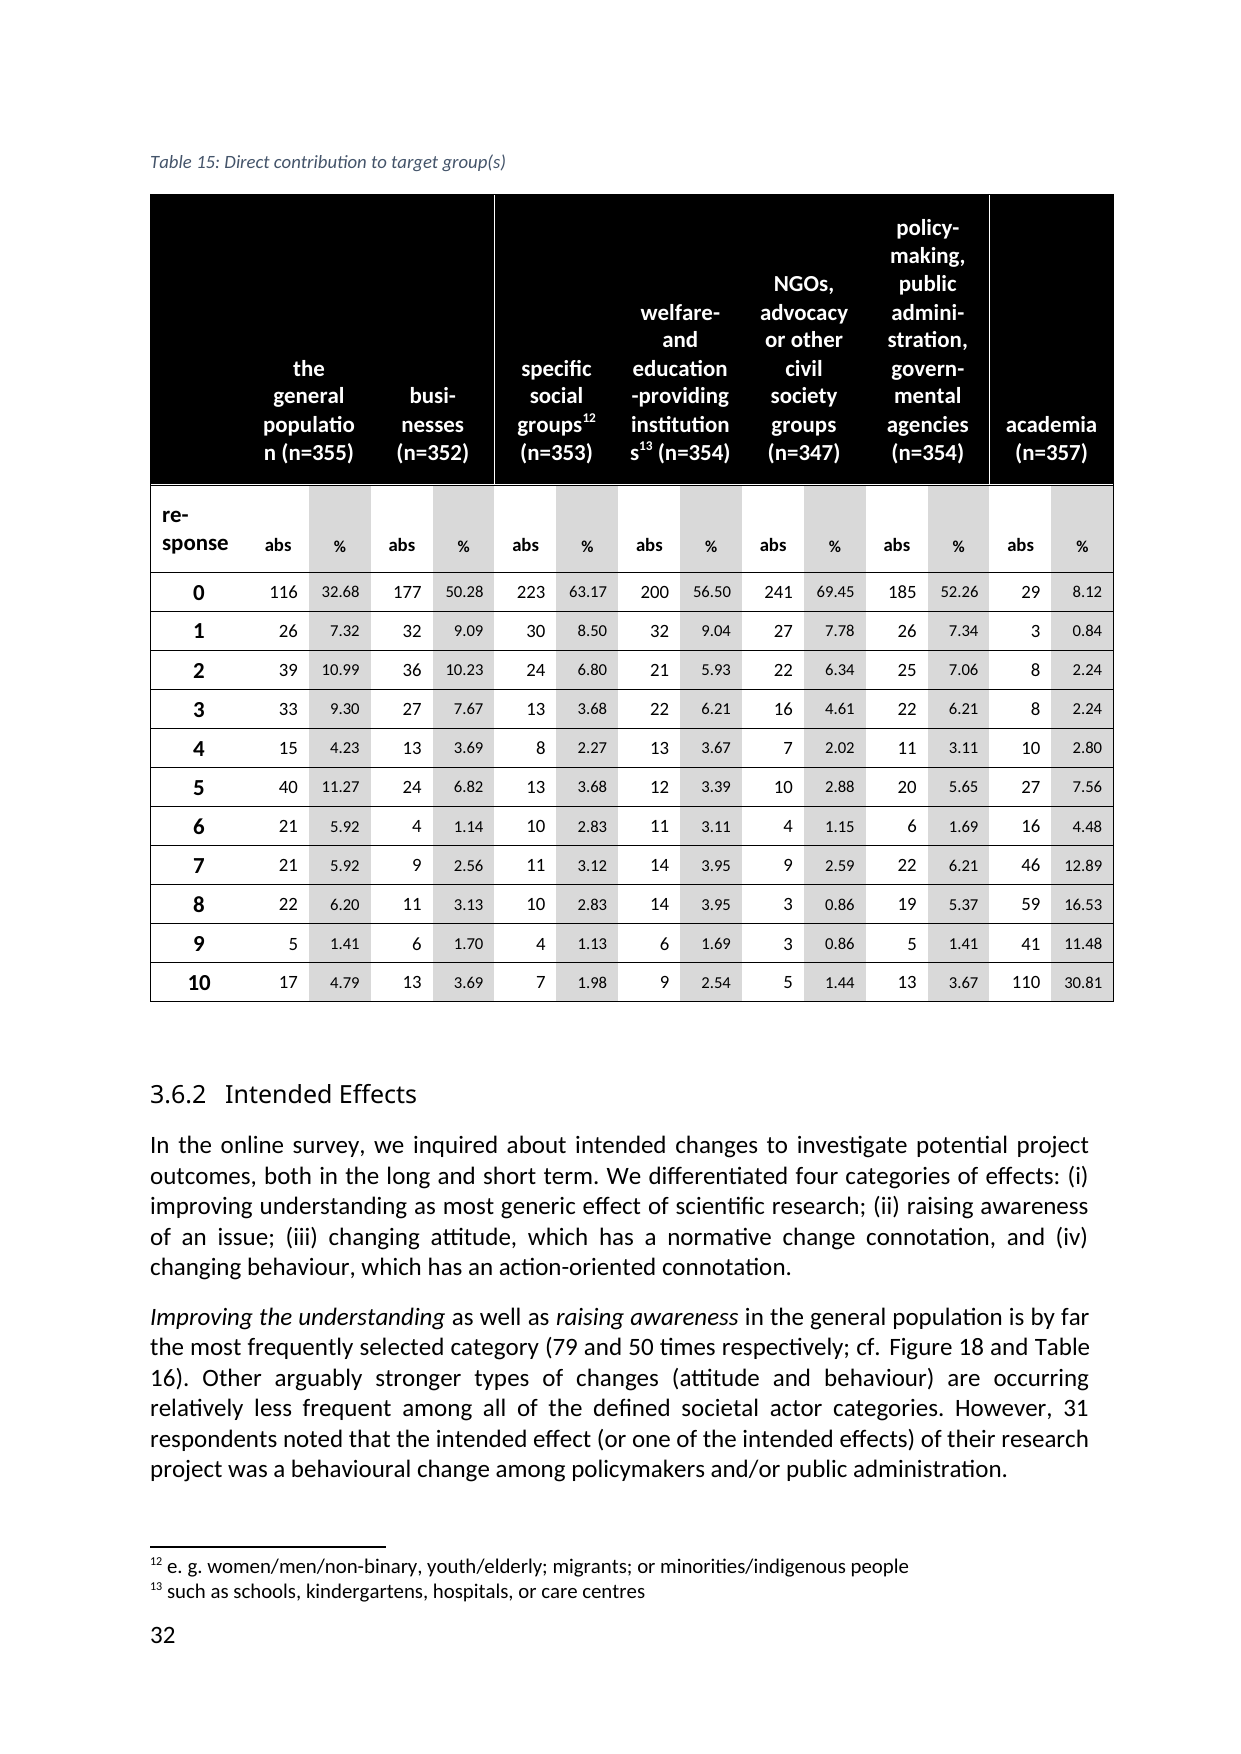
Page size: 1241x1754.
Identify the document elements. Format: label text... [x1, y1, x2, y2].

table_cell 13 [495, 768, 556, 806]
table_cell % [309, 486, 371, 572]
table_cell 27 [990, 768, 1051, 806]
table_cell 5 [866, 924, 928, 962]
table_cell 11 [618, 807, 680, 845]
table_cell 5.92 [309, 807, 371, 845]
table_cell 21 [618, 651, 680, 689]
table_cell 3.67 [928, 963, 989, 1001]
table_cell 36 [371, 651, 432, 689]
table_cell % [433, 486, 494, 572]
text Table 15: Direct contribution to target group(s) [150, 150, 1090, 173]
table_cell 3 [742, 885, 804, 923]
table_cell 46 [990, 846, 1051, 884]
table_cell 6 [866, 807, 928, 845]
table_cell 3.13 [433, 885, 494, 923]
table_cell 2.88 [804, 768, 866, 806]
table_header welfare- and education-providing institutions (n=354) [618, 195, 742, 484]
table_cell 11 [371, 885, 432, 923]
text In the online survey, we inquired about intended changes to investigate potential project outcomes, both in the long and short term. We differentiated four categories of effects: (i) improving understanding as most generic effect of scientific research; (ii) raising awareness of an issue; (iii) changing attitude, which has a normative change connotation, and (iv) changing behaviour, which has an action-oriented connotation. [150, 1129, 1090, 1282]
table_cell 6.80 [556, 651, 618, 689]
table_cell 22 [866, 846, 928, 884]
table_cell 6.21 [928, 846, 989, 884]
table_cell 13 [371, 729, 432, 767]
table_cell 5 [151, 768, 247, 806]
table_cell 41 [990, 924, 1051, 962]
table_cell 2.83 [556, 885, 618, 923]
table_cell 13 [866, 963, 928, 1001]
table_cell 39 [247, 651, 309, 689]
table_cell 11 [866, 729, 928, 767]
table_cell 2.83 [556, 807, 618, 845]
table_cell 10 [495, 885, 556, 923]
table_cell 200 [618, 573, 680, 611]
table_cell 6.82 [433, 768, 494, 806]
table_cell 4.61 [804, 690, 866, 728]
table_cell 1.44 [804, 963, 866, 1001]
table_cell abs [866, 486, 928, 572]
table_cell 3.11 [928, 729, 989, 767]
table_cell 116 [247, 573, 309, 611]
table_cell 6.21 [928, 690, 989, 728]
table_cell abs [990, 486, 1051, 572]
table_cell 15 [247, 729, 309, 767]
table_cell 4 [371, 807, 432, 845]
table_cell abs [247, 486, 309, 572]
table_cell 13 [495, 690, 556, 728]
table_cell 177 [371, 573, 432, 611]
table_cell 4.48 [1051, 807, 1113, 845]
table_cell 9.09 [433, 612, 494, 650]
table_cell 11.27 [309, 768, 371, 806]
table_cell 11 [495, 846, 556, 884]
table_cell 32.68 [309, 573, 371, 611]
table_cell 50.28 [433, 573, 494, 611]
table_header academia (n=357) [990, 195, 1113, 484]
table_cell 22 [247, 885, 309, 923]
table_cell 8 [151, 885, 247, 923]
table_cell 9.04 [680, 612, 742, 650]
table_cell 4.23 [309, 729, 371, 767]
table_cell 19 [866, 885, 928, 923]
table_cell 3 [151, 690, 247, 728]
table_cell 30.81 [1051, 963, 1113, 1001]
table_cell 10 [151, 963, 247, 1001]
table_cell 33 [247, 690, 309, 728]
table_cell 7.34 [928, 612, 989, 650]
table_cell % [928, 486, 989, 572]
table_cell 22 [618, 690, 680, 728]
table_cell 9 [618, 963, 680, 1001]
table_cell 29 [990, 573, 1051, 611]
table_cell 6.21 [680, 690, 742, 728]
table_cell 13 [618, 729, 680, 767]
text Improving the understanding as well as raising awareness in the general population is by far the most frequently selected category (79 and 50 times respectively; cf. Figure 18 and Table 16). Other arguably stronger types of changes (attitude and behaviour) are occurring relatively less frequent among all of the defined societal actor categories. However, 31 respondents noted that the intended effect (or one of the intended effects) of their research project was a behavioural change among policymakers and/or public administration. [150, 1301, 1090, 1484]
table_cell 14 [618, 846, 680, 884]
table_cell abs [495, 486, 556, 572]
table_cell 1.70 [433, 924, 494, 962]
table_cell 25 [866, 651, 928, 689]
table_cell 4 [151, 729, 247, 767]
table_cell 21 [247, 846, 309, 884]
table_cell 185 [866, 573, 928, 611]
table_cell 0.86 [804, 885, 866, 923]
table_cell 24 [371, 768, 432, 806]
table_cell 63.17 [556, 573, 618, 611]
table_cell % [1051, 486, 1113, 572]
table_cell 7 [151, 846, 247, 884]
table_cell 3.69 [433, 729, 494, 767]
table_cell 2.80 [1051, 729, 1113, 767]
table_cell 5 [742, 963, 804, 1001]
table_cell 11.48 [1051, 924, 1113, 962]
table_cell 3.95 [680, 846, 742, 884]
table_cell 9 [742, 846, 804, 884]
table_cell 1.13 [556, 924, 618, 962]
table_cell 21 [247, 807, 309, 845]
table_cell 59 [990, 885, 1051, 923]
table_cell 10 [495, 807, 556, 845]
table_cell 3 [742, 924, 804, 962]
table_cell 2 [151, 651, 247, 689]
table_cell 8.50 [556, 612, 618, 650]
table_cell 20 [866, 768, 928, 806]
table_cell 24 [495, 651, 556, 689]
table_cell 13 [371, 963, 432, 1001]
table_cell 27 [371, 690, 432, 728]
table_cell 10.23 [433, 651, 494, 689]
table_cell 2.02 [804, 729, 866, 767]
table_cell 22 [742, 651, 804, 689]
table_cell 56.50 [680, 573, 742, 611]
table_cell 12 [618, 768, 680, 806]
table_cell 4 [495, 924, 556, 962]
table_cell 5 [247, 924, 309, 962]
table_cell 1.15 [804, 807, 866, 845]
table_cell 3.69 [433, 963, 494, 1001]
table_cell 27 [742, 612, 804, 650]
table_cell 6.34 [804, 651, 866, 689]
table_cell 0.86 [804, 924, 866, 962]
table_cell 2.24 [1051, 651, 1113, 689]
table_cell 8.12 [1051, 573, 1113, 611]
table_cell 2.27 [556, 729, 618, 767]
table_cell 6.20 [309, 885, 371, 923]
table_cell 3.11 [680, 807, 742, 845]
table_cell 22 [866, 690, 928, 728]
table_header policy-making, public administration, governmental agencies (n=354) [866, 195, 989, 484]
table_cell 7.06 [928, 651, 989, 689]
table_cell abs [371, 486, 432, 572]
table_cell 0.84 [1051, 612, 1113, 650]
table_cell 40 [247, 768, 309, 806]
table_cell 2.59 [804, 846, 866, 884]
table_cell 9 [151, 924, 247, 962]
table_cell 10 [990, 729, 1051, 767]
table_cell 5.93 [680, 651, 742, 689]
table_cell 223 [495, 573, 556, 611]
table_cell 1.14 [433, 807, 494, 845]
table_cell 26 [866, 612, 928, 650]
table_header [151, 195, 247, 484]
table_cell 7.32 [309, 612, 371, 650]
table_header the general population (n=355) [247, 195, 371, 484]
table_header specific social groups (n=353) [495, 195, 618, 484]
table_cell 4 [742, 807, 804, 845]
table_cell 16 [742, 690, 804, 728]
table_cell 3.68 [556, 768, 618, 806]
table_cell % [556, 486, 618, 572]
table_header NGOs, advocacy or other civil society groups (n=347) [742, 195, 866, 484]
table_cell 8 [495, 729, 556, 767]
table_cell 6 [371, 924, 432, 962]
table_cell % [804, 486, 866, 572]
table_cell 8 [990, 690, 1051, 728]
table_cell 3.95 [680, 885, 742, 923]
table_cell 8 [990, 651, 1051, 689]
table_cell 1.98 [556, 963, 618, 1001]
subtitle Intended Effects [150, 1077, 1090, 1111]
table_cell 6 [151, 807, 247, 845]
table_cell 30 [495, 612, 556, 650]
table_cell 1 [151, 612, 247, 650]
table_cell abs [618, 486, 680, 572]
table_cell 3 [990, 612, 1051, 650]
table_cell 2.56 [433, 846, 494, 884]
table_cell abs [742, 486, 804, 572]
table_cell 69.45 [804, 573, 866, 611]
table_cell 32 [618, 612, 680, 650]
table_header businesses (n=352) [371, 195, 494, 484]
table_cell 5.92 [309, 846, 371, 884]
table_cell 1.41 [928, 924, 989, 962]
table_cell 2.24 [1051, 690, 1113, 728]
table_cell 1.69 [928, 807, 989, 845]
table_cell 3.12 [556, 846, 618, 884]
table_cell % [680, 486, 742, 572]
table_cell 4.79 [309, 963, 371, 1001]
table_cell 7.67 [433, 690, 494, 728]
table_cell 2.54 [680, 963, 742, 1001]
table_cell 110 [990, 963, 1051, 1001]
table_cell 32 [371, 612, 432, 650]
table_cell 1.41 [309, 924, 371, 962]
table_cell 16 [990, 807, 1051, 845]
table_cell 1.69 [680, 924, 742, 962]
table_cell 3.67 [680, 729, 742, 767]
table_cell 10 [742, 768, 804, 806]
table_cell 9.30 [309, 690, 371, 728]
table_cell 0 [151, 573, 247, 611]
table_cell 7 [495, 963, 556, 1001]
table_cell 7.78 [804, 612, 866, 650]
table_cell 16.53 [1051, 885, 1113, 923]
table_cell 7 [742, 729, 804, 767]
table_cell 26 [247, 612, 309, 650]
table_cell 14 [618, 885, 680, 923]
table_cell 9 [371, 846, 432, 884]
table_cell 12.89 [1051, 846, 1113, 884]
table_cell 5.37 [928, 885, 989, 923]
table_cell 17 [247, 963, 309, 1001]
table_cell 10.99 [309, 651, 371, 689]
table_cell 241 [742, 573, 804, 611]
table_cell 7.56 [1051, 768, 1113, 806]
table_cell 5.65 [928, 768, 989, 806]
table_cell 3.68 [556, 690, 618, 728]
table_cell 52.26 [928, 573, 989, 611]
table_cell 3.39 [680, 768, 742, 806]
table_cell response [151, 486, 247, 572]
table_cell 6 [618, 924, 680, 962]
